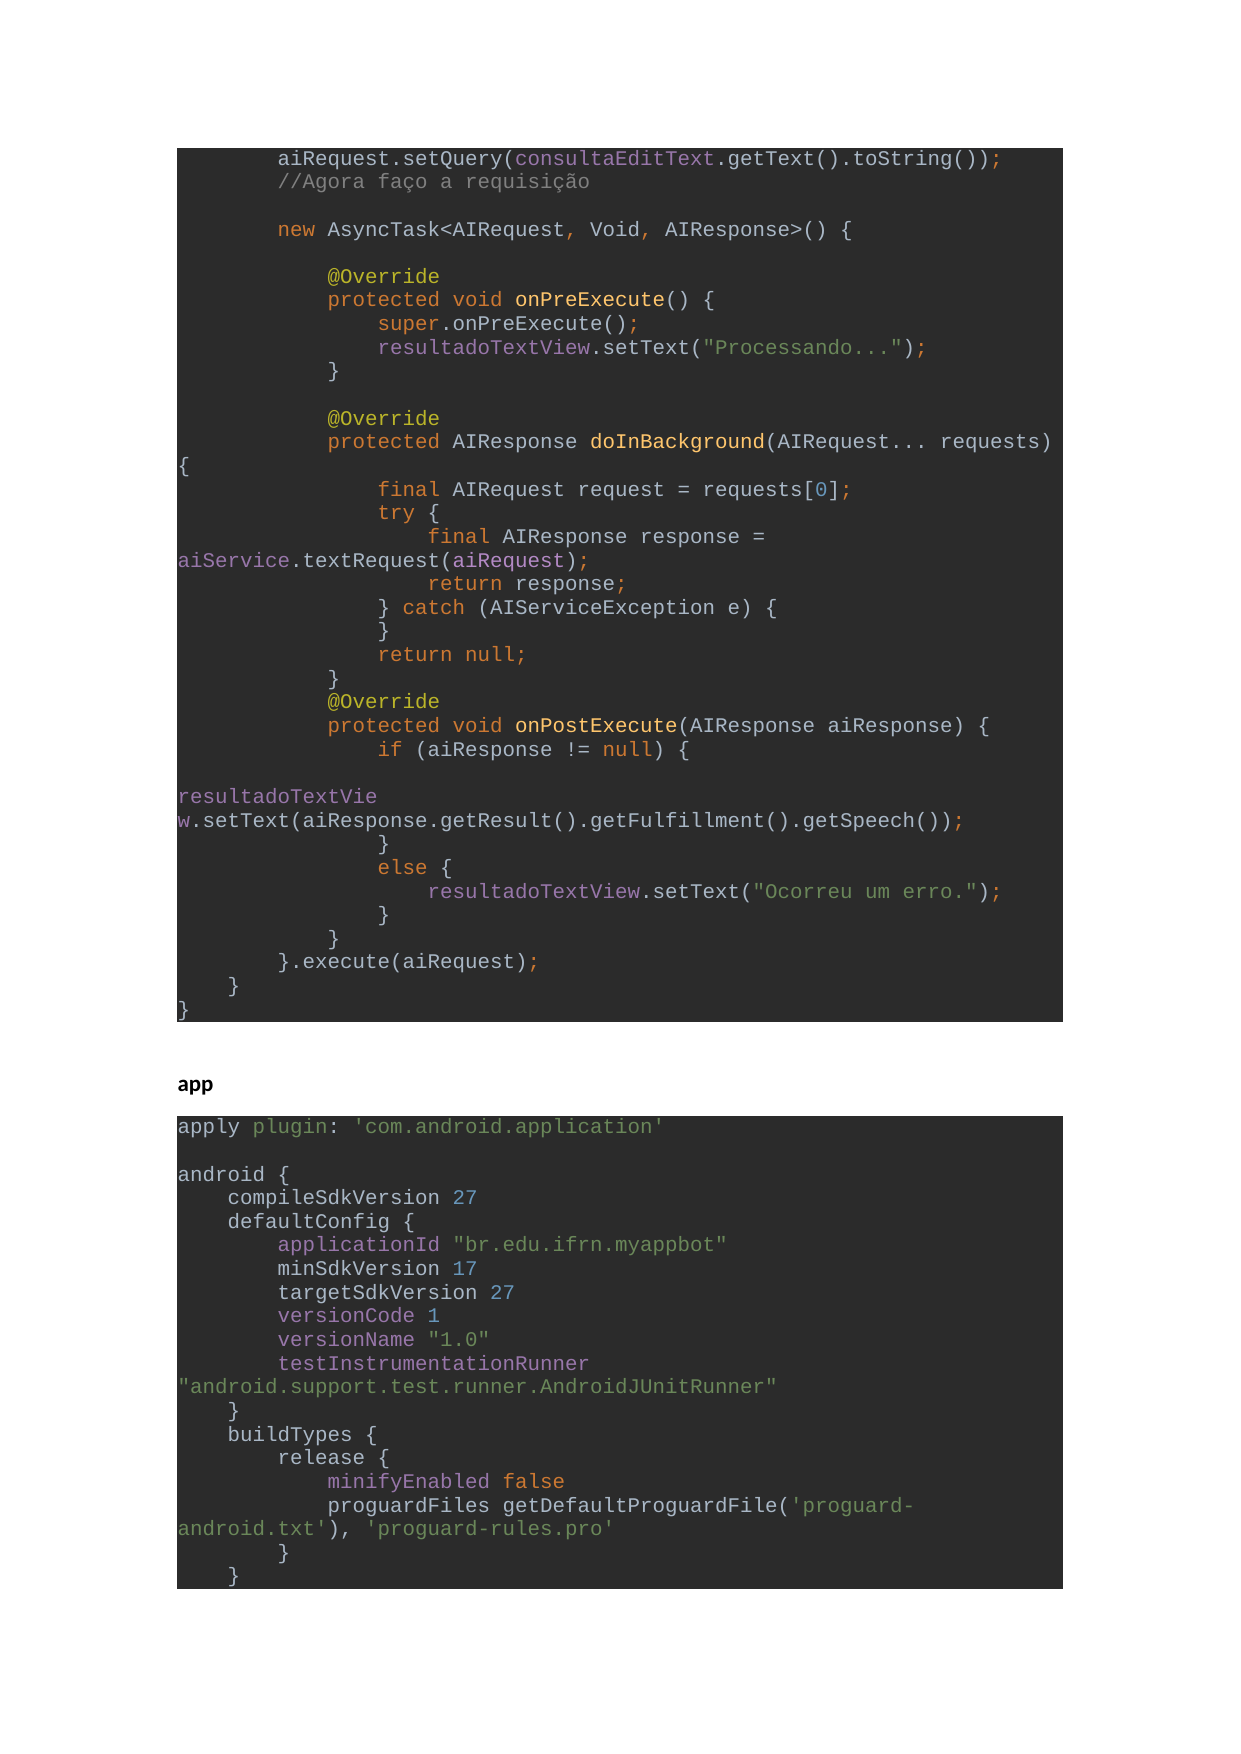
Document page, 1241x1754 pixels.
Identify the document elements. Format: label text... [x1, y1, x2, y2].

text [177, 148, 1063, 1022]
text app [177, 1069, 1063, 1097]
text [177, 1116, 1063, 1589]
